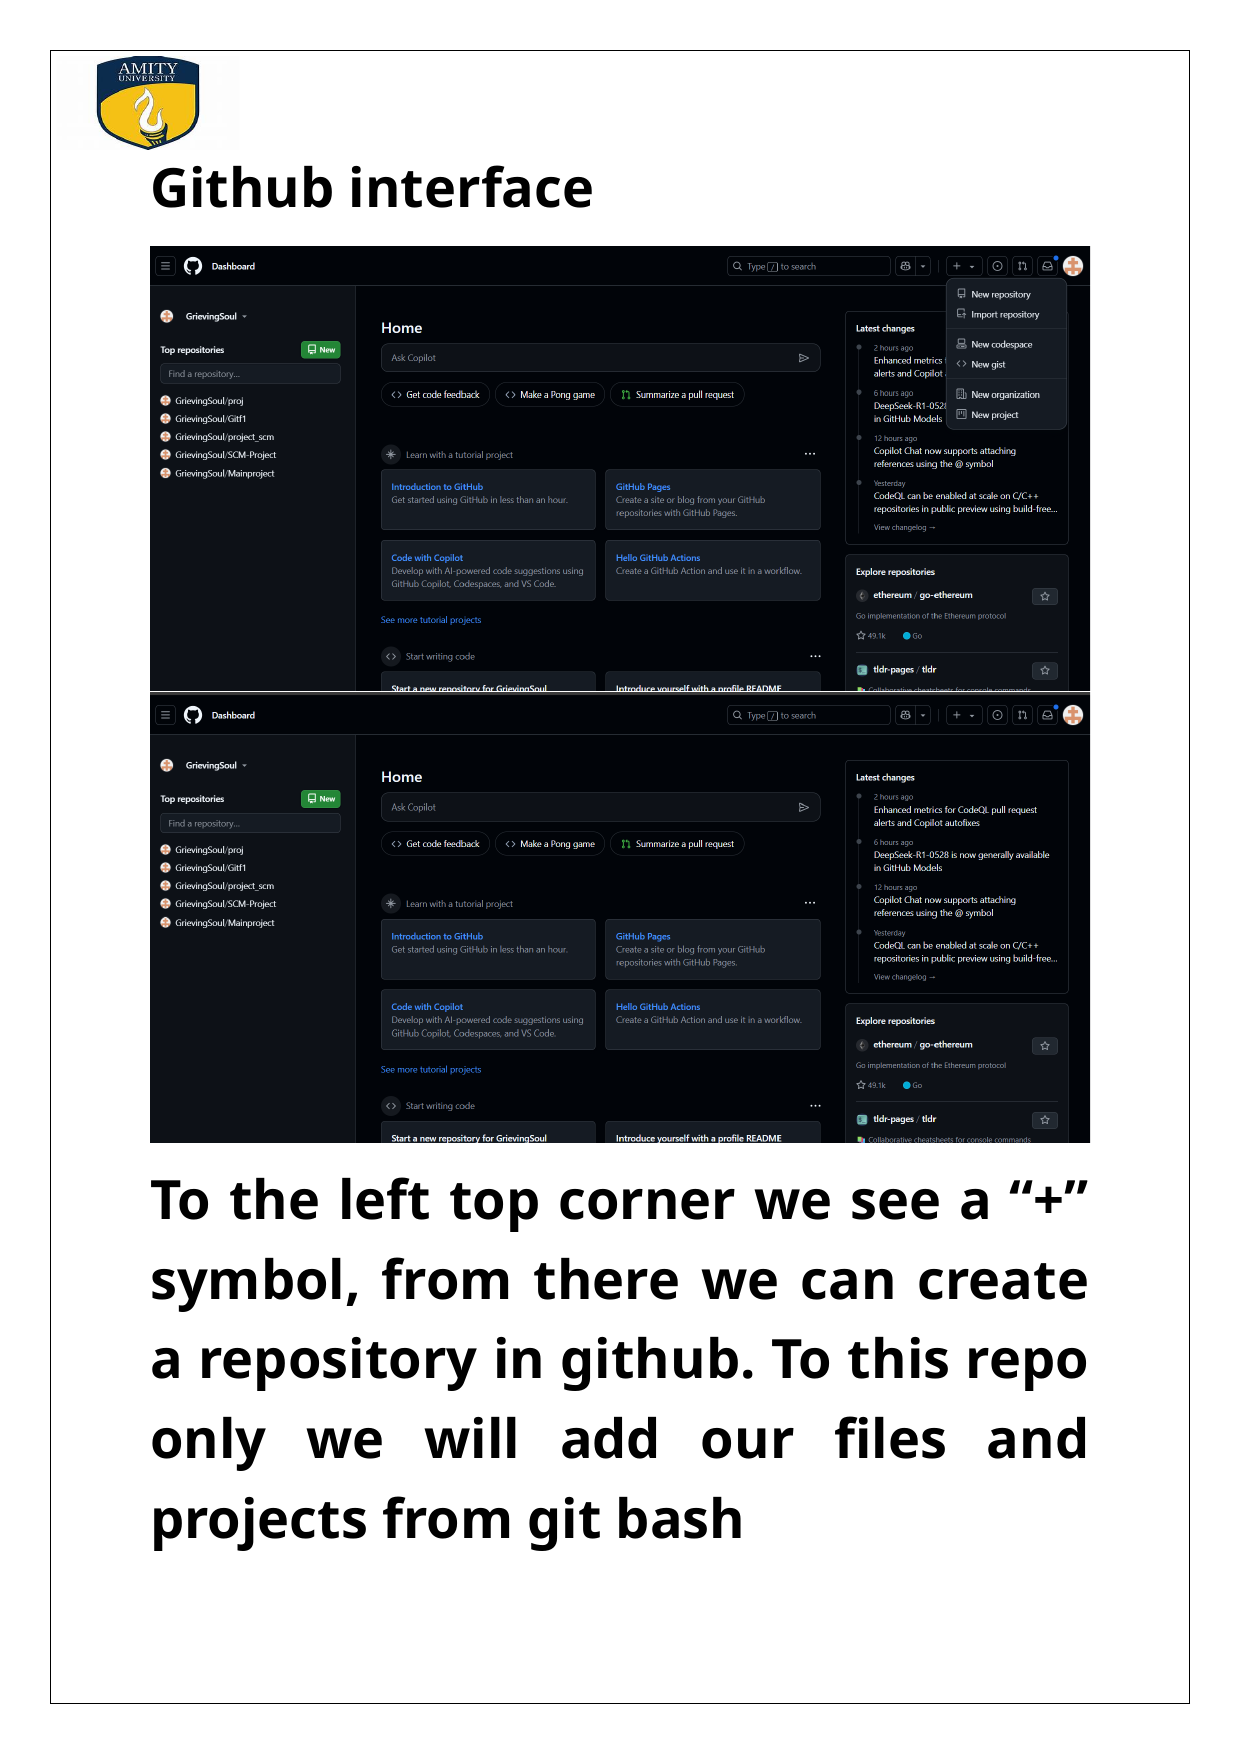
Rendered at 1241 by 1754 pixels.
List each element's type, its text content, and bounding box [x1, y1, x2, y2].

text To the left top corner we see a “+” symbol, from there we can create a repository in github. To this repo only we will add our files and projects from git bash [150, 1162, 1090, 1554]
picture [150, 246, 1091, 691]
text Github interface [150, 150, 1090, 224]
picture [150, 692, 1091, 1143]
picture [56, 56, 240, 150]
